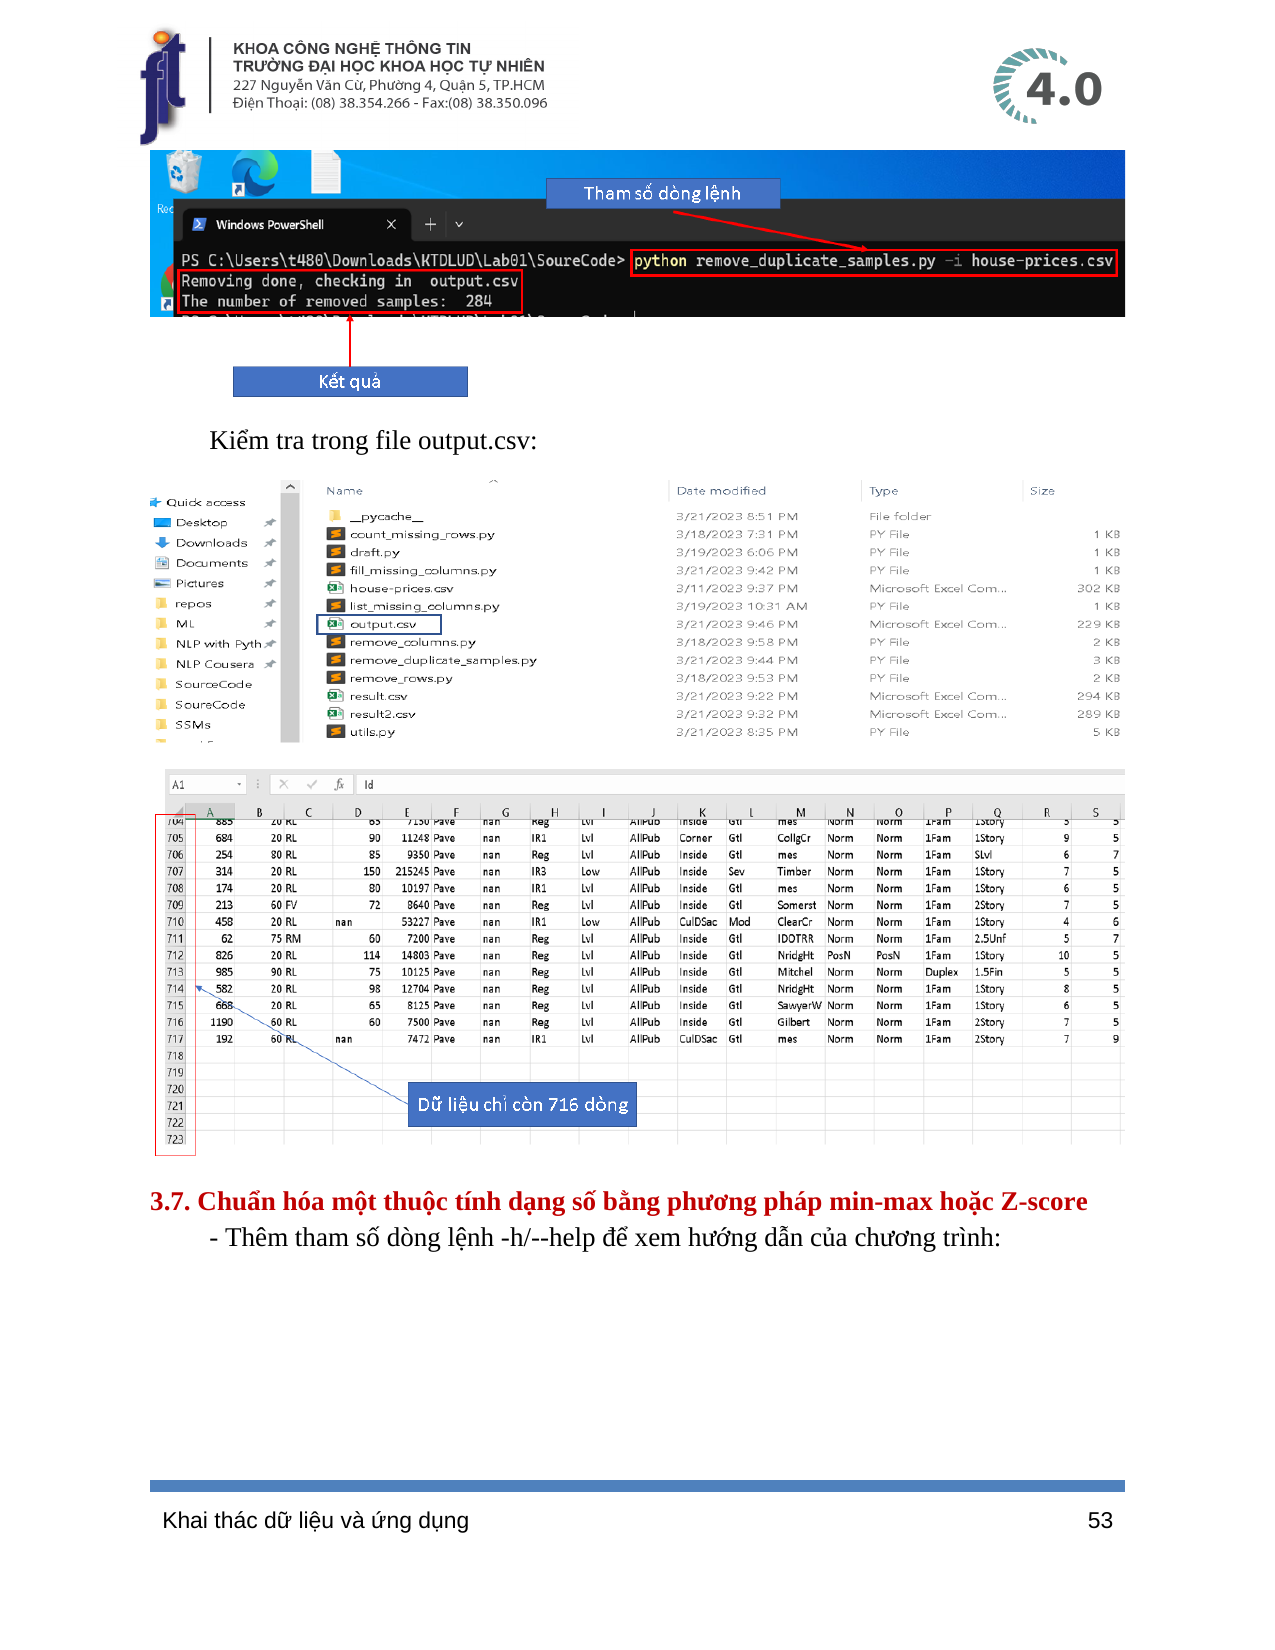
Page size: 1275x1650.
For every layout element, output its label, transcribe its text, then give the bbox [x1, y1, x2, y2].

subtitle 3.7. Chuẩn hóa một thuộc tính dạng số bằng phương pháp min-max hoặc Z-score [150, 1185, 1125, 1216]
picture [150, 769, 1125, 1161]
picture [150, 480, 1125, 745]
picture [985, 41, 1108, 127]
picture [117, 21, 1125, 400]
text Kiểm tra trong file output.csv: [150, 424, 1125, 455]
text - Thêm tham số dòng lệnh -h/--help để xem hướng dẫn của chương trình: [150, 1221, 1125, 1252]
